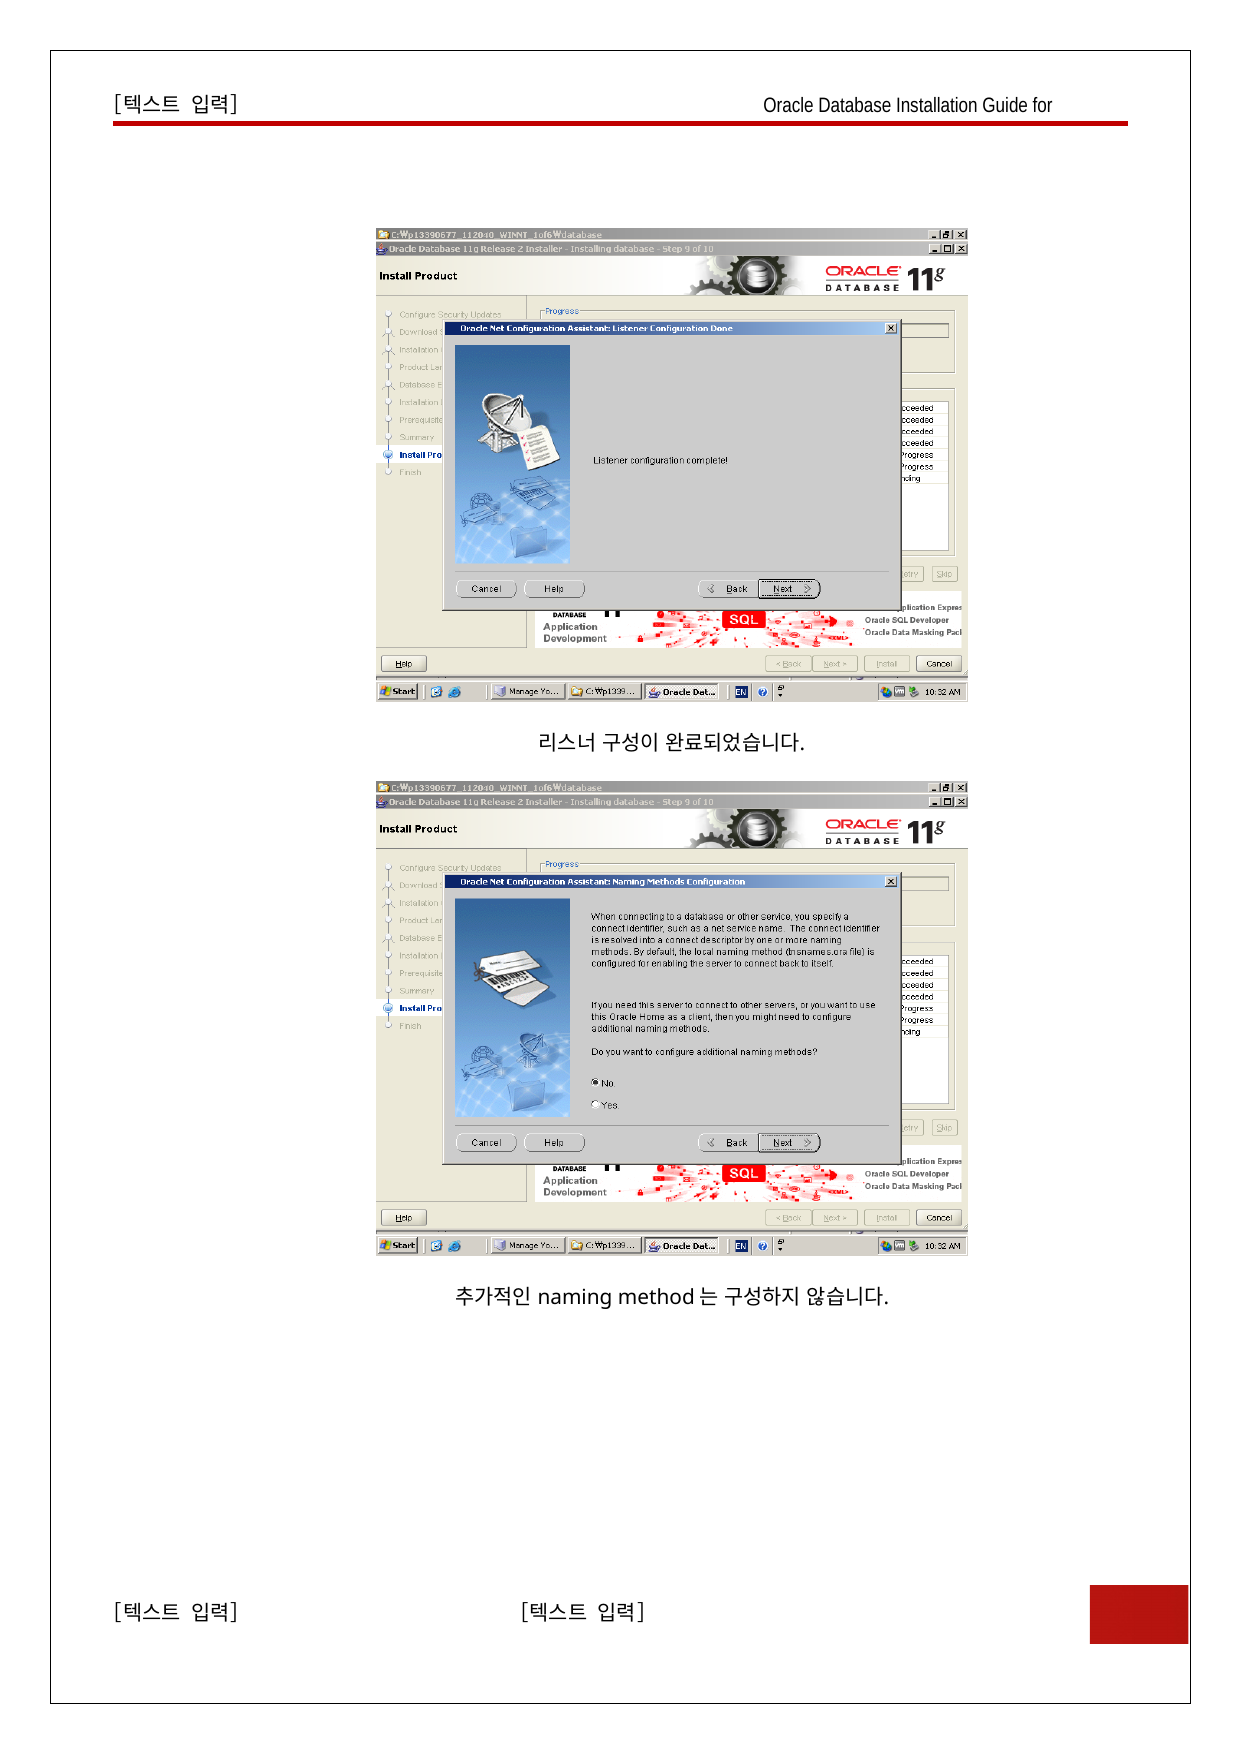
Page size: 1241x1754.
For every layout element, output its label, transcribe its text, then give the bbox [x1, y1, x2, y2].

picture [1089, 1585, 1189, 1644]
text 추가적인 naming method는 구성하지 않습니다. [216, 1280, 1128, 1311]
picture [376, 781, 968, 1256]
picture [376, 228, 968, 702]
text 리스너 구성이 완료되었습니다. [216, 727, 1128, 757]
